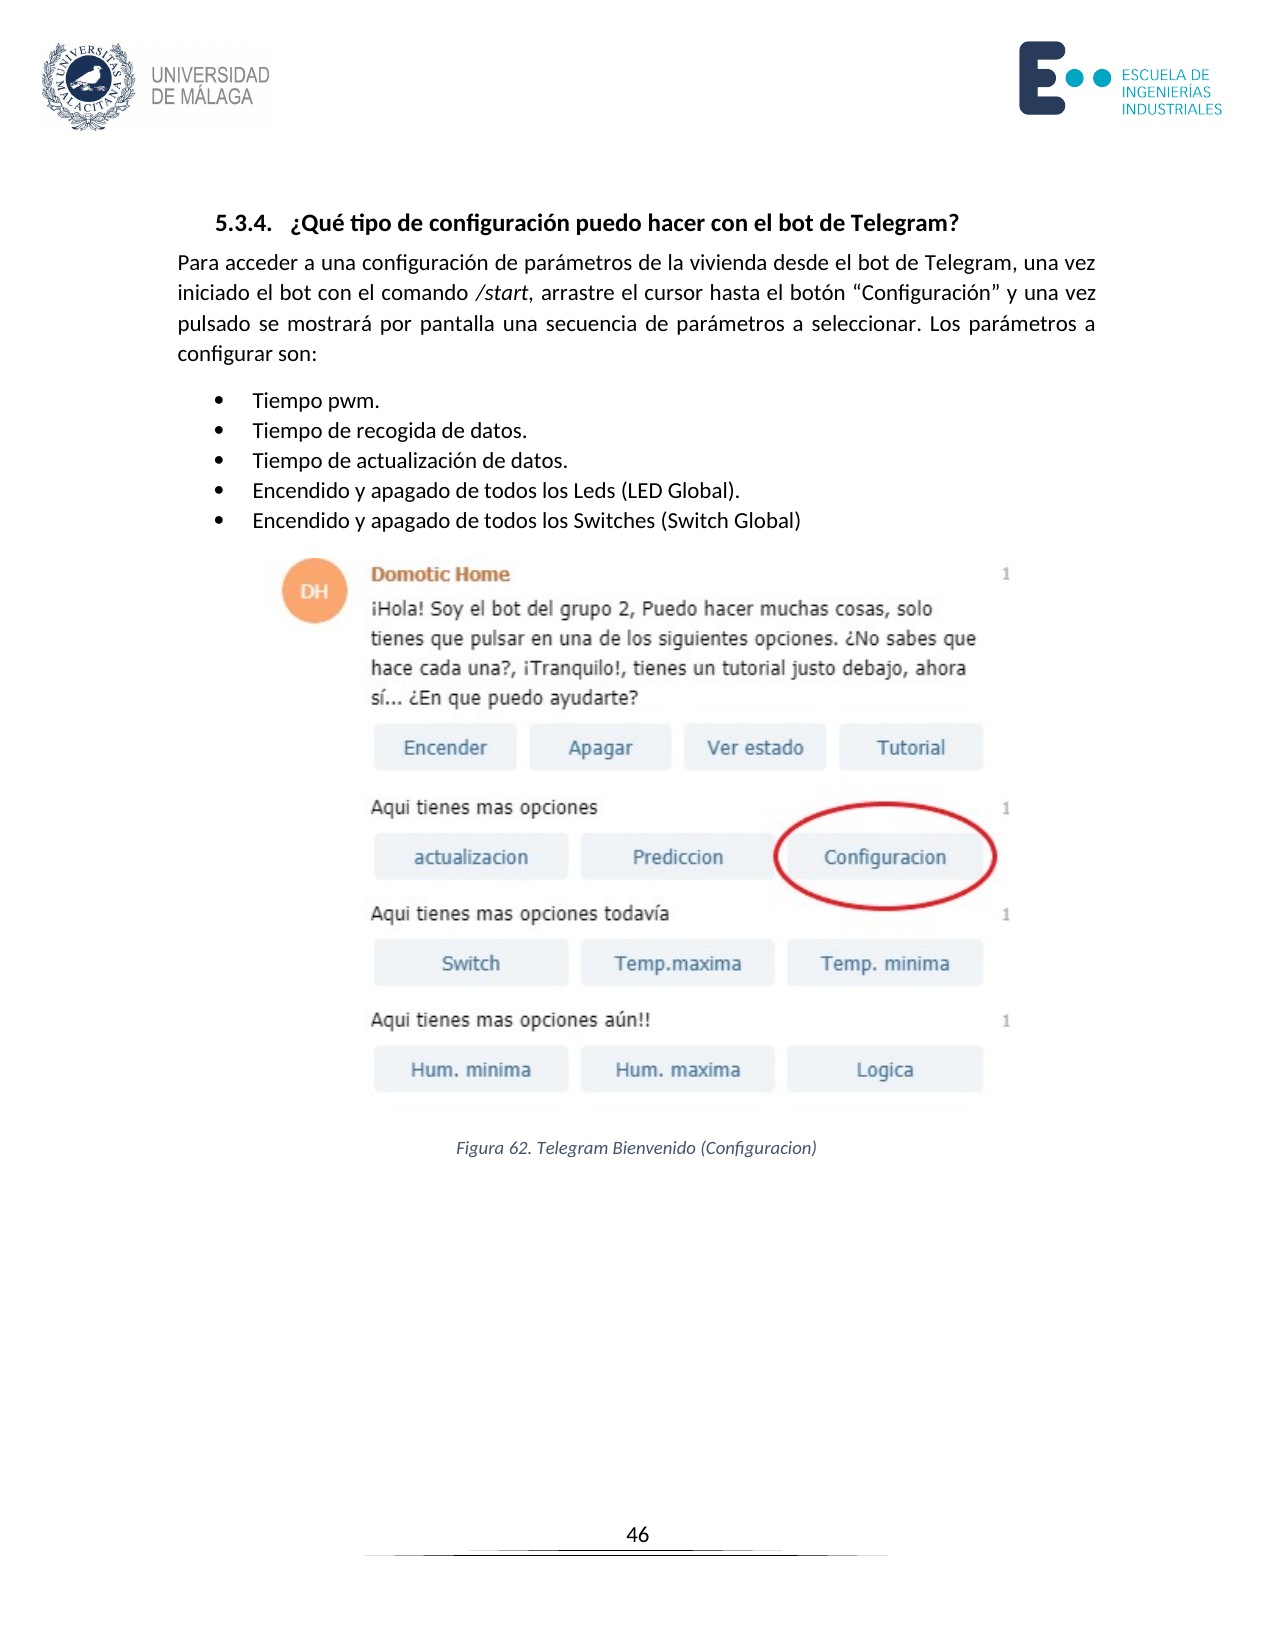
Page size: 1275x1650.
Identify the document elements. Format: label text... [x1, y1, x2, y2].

picture [999, 21, 1242, 135]
text Para acceder a una configuración de parámetros de la vivienda desde el bot de Telegram, una vez iniciado el bot con el comando /start, arrastre el cursor hasta el botón “Configuración” y una vez pulsado se mostrará por pantalla una secuencia de parámetros a seleccionar. Los parámetros a configurar son: [177, 248, 1098, 367]
list Tiempo de recogida de datos. [215, 416, 1098, 444]
list Tiempo pwm. [215, 386, 1098, 414]
picture [265, 558, 1010, 1127]
list Encendido y apagado de todos los Switches (Switch Global) [215, 507, 1098, 534]
list Encendido y apagado de todos los Leds (LED Global). [215, 476, 1098, 504]
list Tiempo de actualización de datos. [215, 446, 1098, 474]
picture [41, 43, 269, 131]
subtitle ¿Qué tipo de configuración puedo hacer con el bot de Telegram? [215, 207, 1098, 237]
